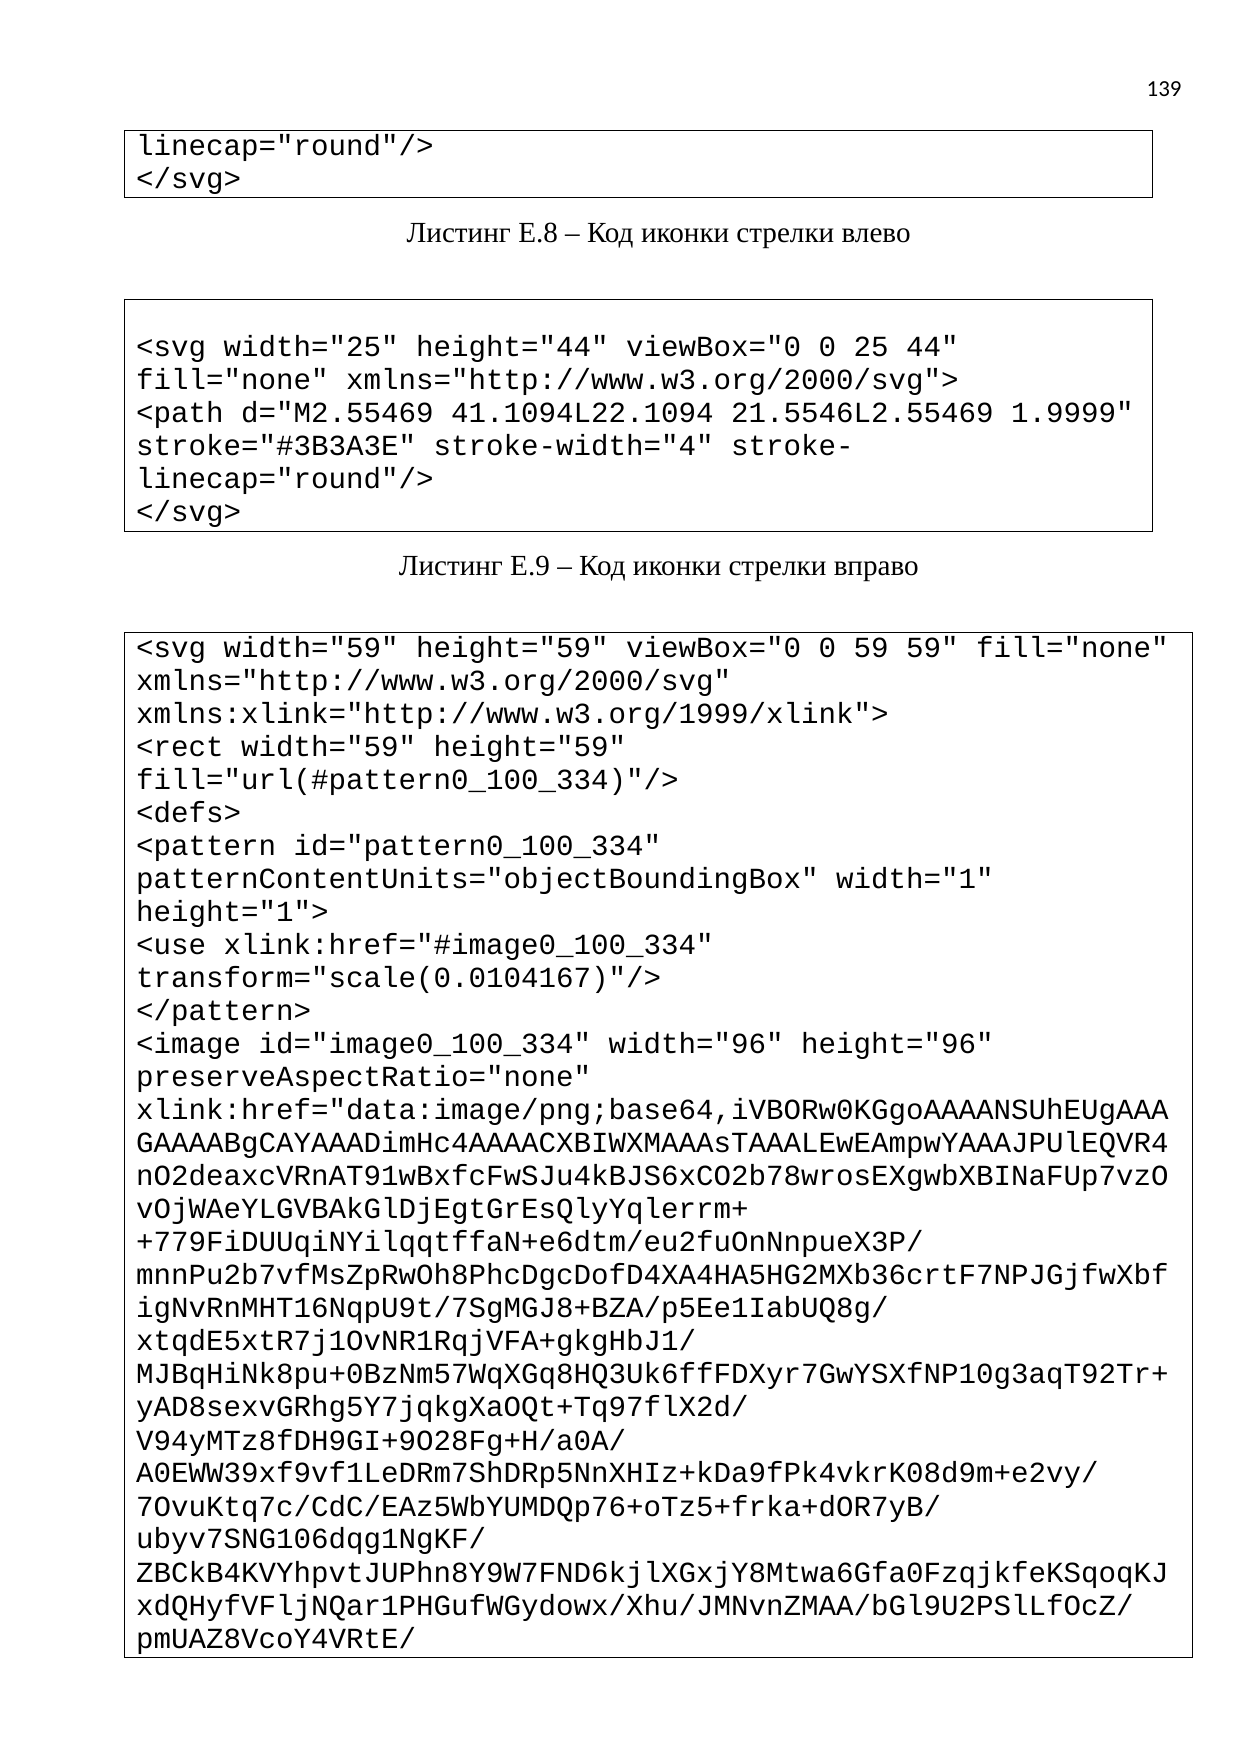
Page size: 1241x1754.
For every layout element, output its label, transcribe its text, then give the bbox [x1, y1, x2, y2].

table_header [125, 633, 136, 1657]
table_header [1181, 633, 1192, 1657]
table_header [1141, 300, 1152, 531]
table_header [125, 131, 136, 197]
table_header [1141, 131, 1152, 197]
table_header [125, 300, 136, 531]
text Листинг Е.9 – Код иконки стрелки вправо [136, 548, 1181, 582]
text Листинг Е.8 – Код иконки стрелки влево [136, 215, 1181, 248]
